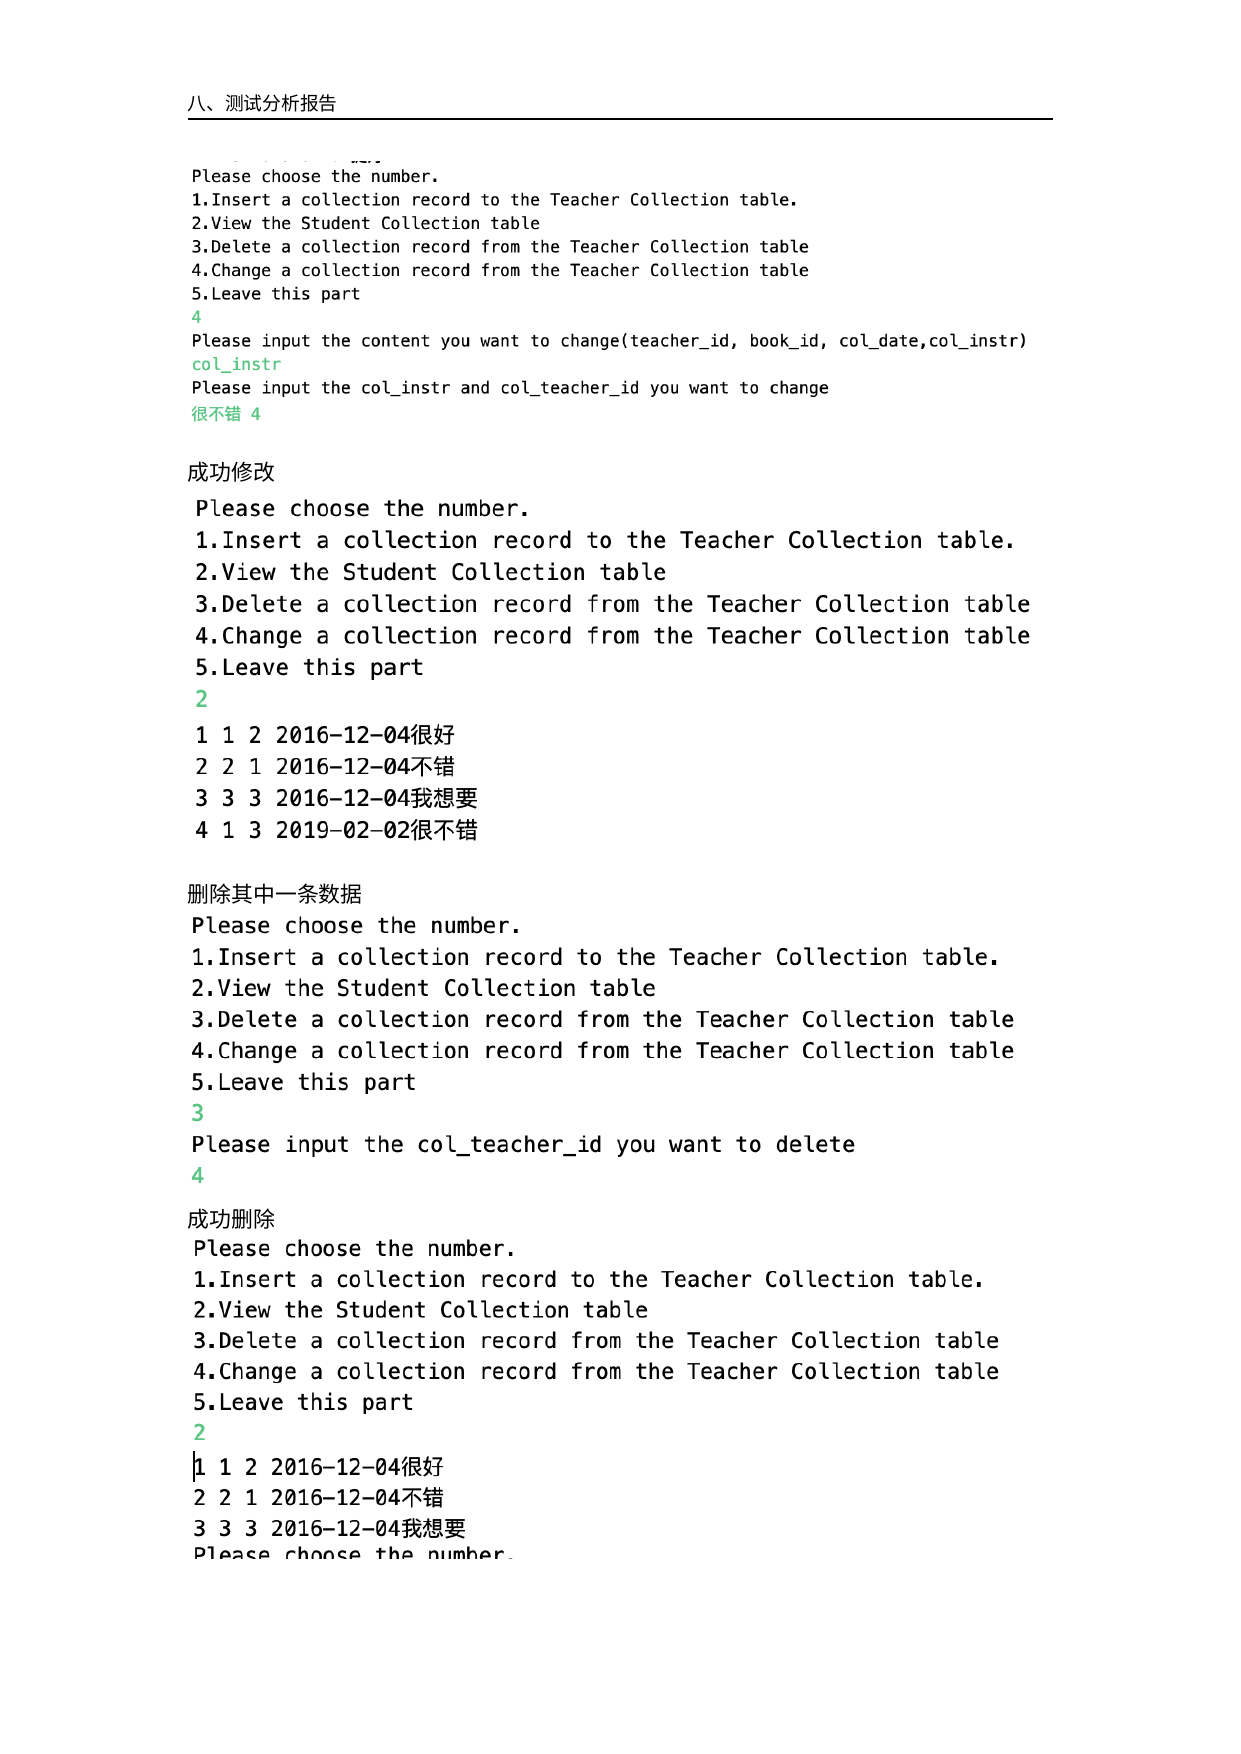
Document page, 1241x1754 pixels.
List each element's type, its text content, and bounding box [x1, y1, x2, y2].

text 成功修改 [187, 454, 1053, 486]
picture [187, 486, 1053, 845]
picture [187, 909, 1053, 1194]
text 删除其中一条数据 [187, 877, 1053, 909]
text 成功删除 [187, 1202, 1053, 1234]
picture [187, 1234, 1053, 1559]
picture [187, 161, 1053, 425]
